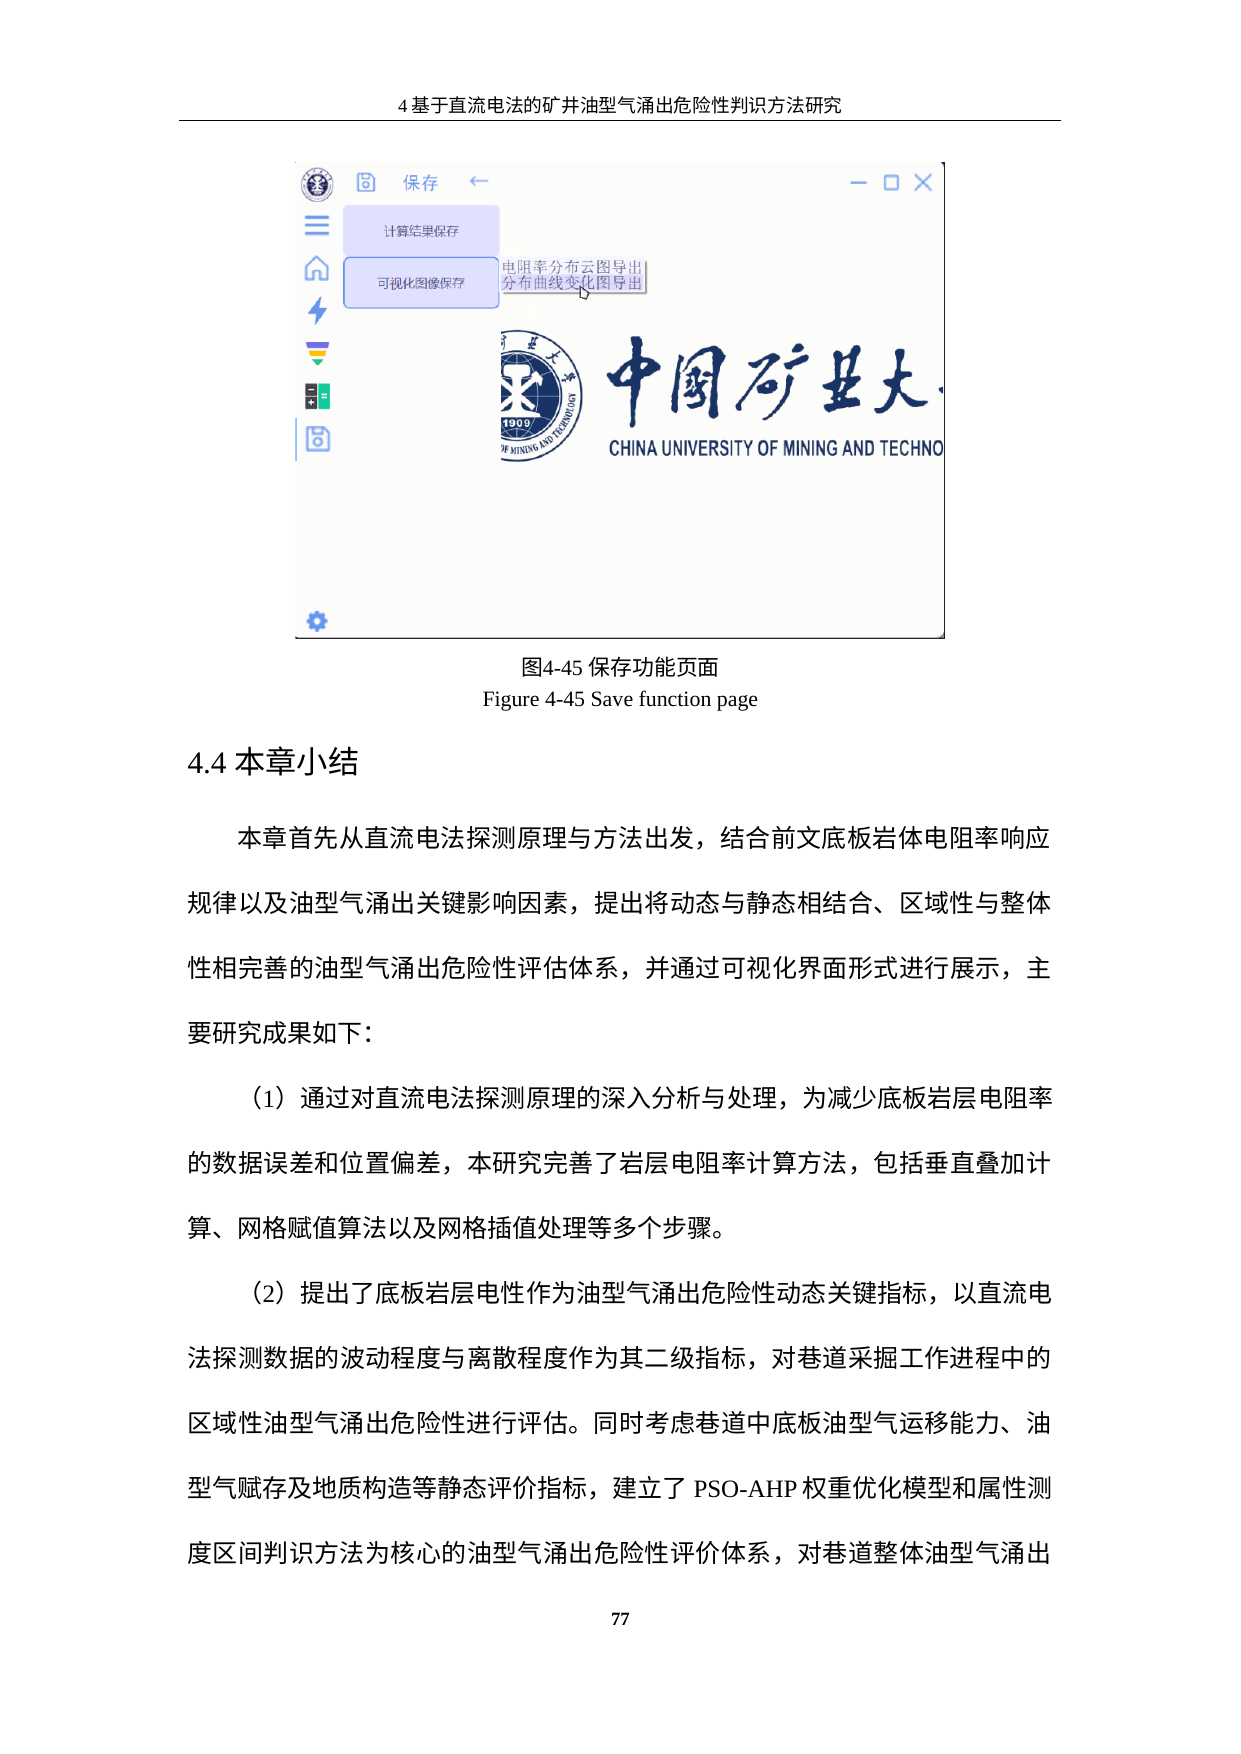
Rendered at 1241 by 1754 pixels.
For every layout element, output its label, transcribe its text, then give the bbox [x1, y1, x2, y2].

text （1）通过对直流电法探测原理的深入分析与处理，为减少底板岩层电阻率的数据误差和位置偏差，本研究完善了岩层电阻率计算方法，包括垂直叠加计算、网格赋值算法以及网格插值处理等多个步骤。 [187, 1064, 1053, 1259]
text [187, 1259, 1053, 1584]
list 本章小结 [187, 727, 1053, 792]
text 本章首先从直流电法探测原理与方法出发，结合前文底板岩体电阻率响应规律以及油型气涌出关键影响因素，提出将动态与静态相结合、区域性与整体性相完善的油型气涌出危险性评估体系，并通过可视化界面形式进行展示，主要研究成果如下： [187, 804, 1053, 1064]
picture [295, 162, 945, 639]
